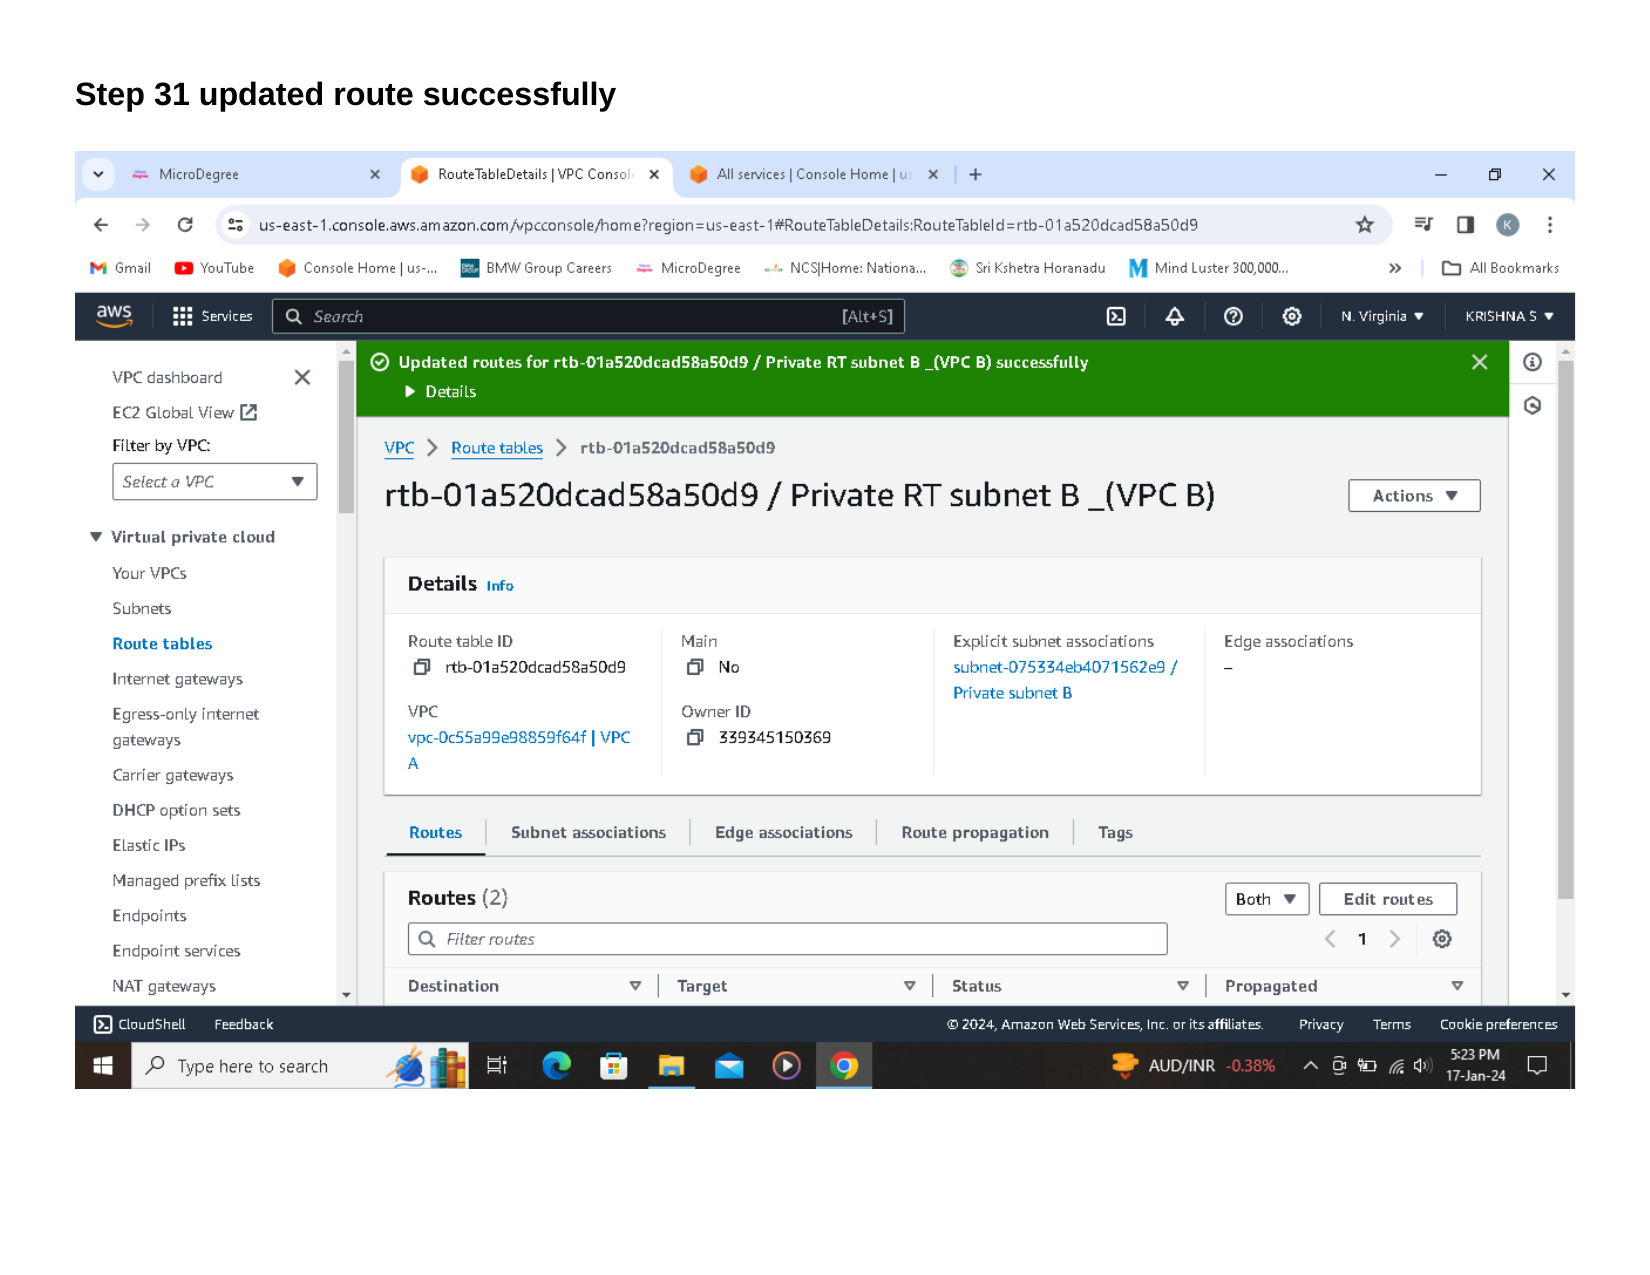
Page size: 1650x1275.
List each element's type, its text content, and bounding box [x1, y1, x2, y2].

picture [75, 151, 1575, 1089]
text Step 31 updated route successfully [75, 75, 1575, 112]
